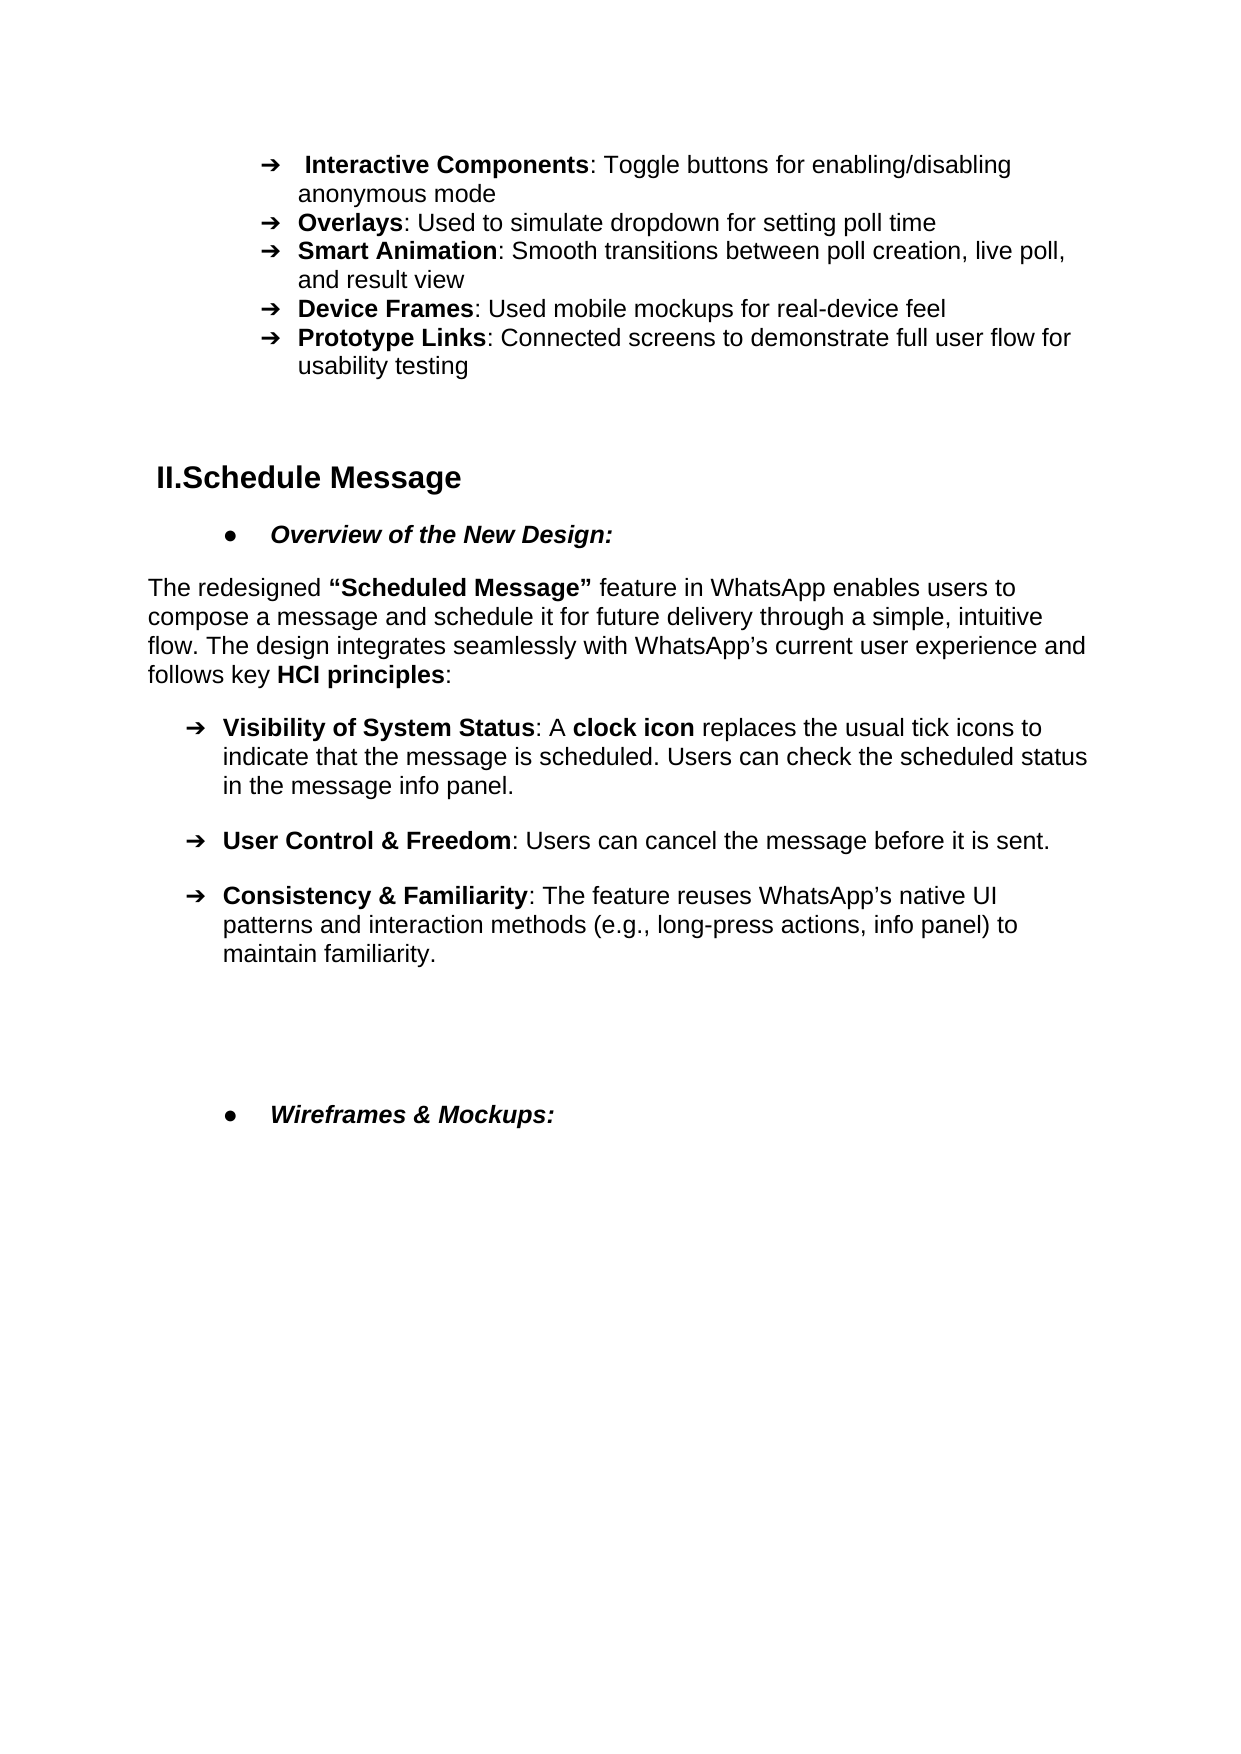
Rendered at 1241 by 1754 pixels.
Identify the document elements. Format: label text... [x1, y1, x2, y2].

text ● Overview of the New Design: [223, 520, 1090, 548]
list Prototype Links: Connected screens to demonstrate full user flow for usability testing [260, 322, 1090, 380]
text ● Wireframes & Mockups: [223, 1100, 1090, 1129]
text II.Schedule Message [148, 459, 1090, 495]
text The redesigned “Scheduled Message” feature in WhatsApp enables users to compose a message and schedule it for future delivery through a simple, intuitive flow. The design integrates seamlessly with WhatsApp’s current user experience and follows key HCI principles: [148, 573, 1090, 688]
list Smart Animation: Smooth transitions between poll creation, live poll, and result view [260, 236, 1090, 294]
list Interactive Components: Toggle buttons for enabling/disabling anonymous mode [260, 150, 1090, 207]
list Device Frames: Used mobile mockups for real-device feel [260, 294, 1090, 322]
list Overlays: Used to simulate dropdown for setting poll time [260, 207, 1090, 236]
list Visibility of System Status: A clock icon replaces the usual tick icons to indicate that the message is scheduled. Users can check the scheduled status in the message info panel. [185, 713, 1090, 826]
list User Control & Freedom: Users can cancel the message before it is sent. [185, 826, 1090, 881]
list Consistency & Familiarity: The feature reuses WhatsApp’s native UI patterns and interaction methods (e.g., long-press actions, info panel) to maintain familiarity. [185, 881, 1090, 967]
